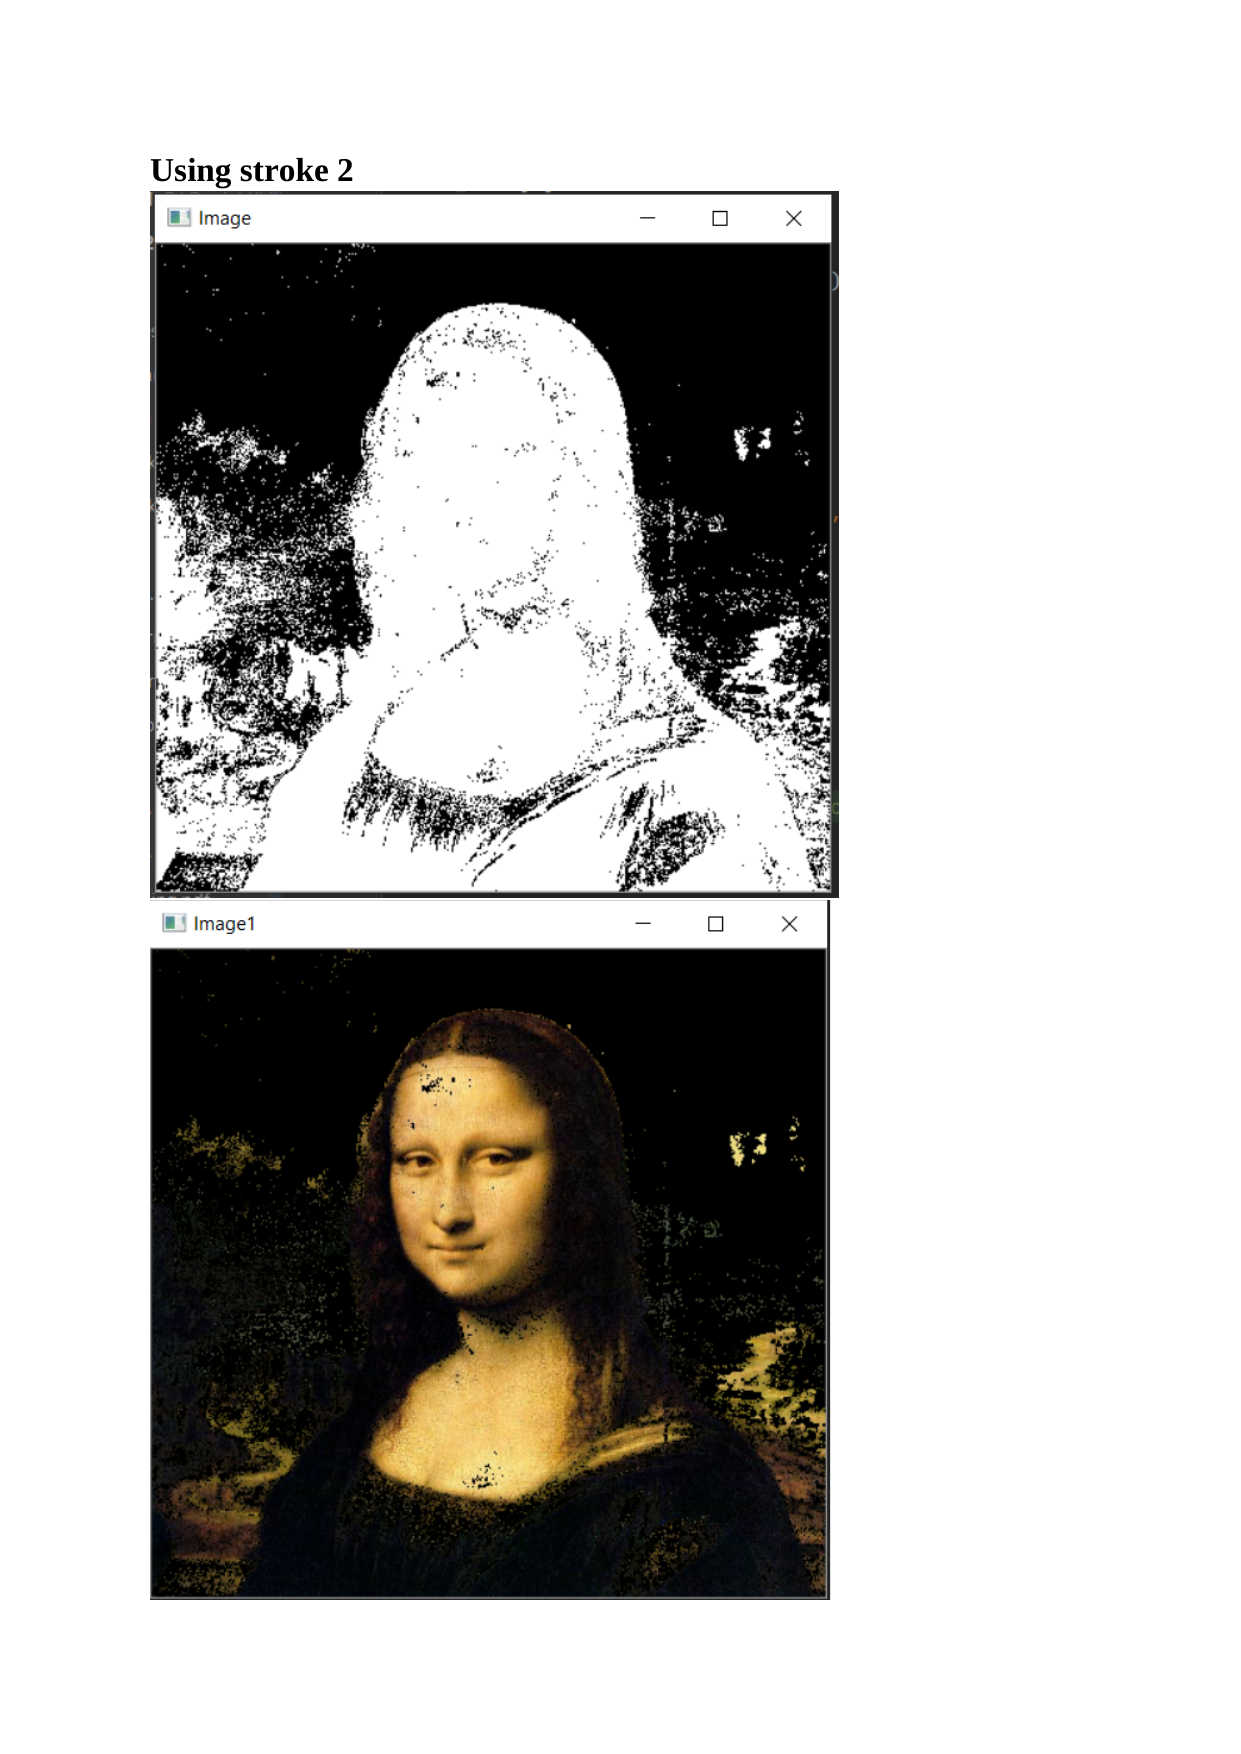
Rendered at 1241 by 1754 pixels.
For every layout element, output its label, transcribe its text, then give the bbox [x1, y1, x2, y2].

picture [150, 191, 839, 898]
picture [150, 900, 830, 1600]
text Using stroke 2 [150, 150, 1090, 188]
